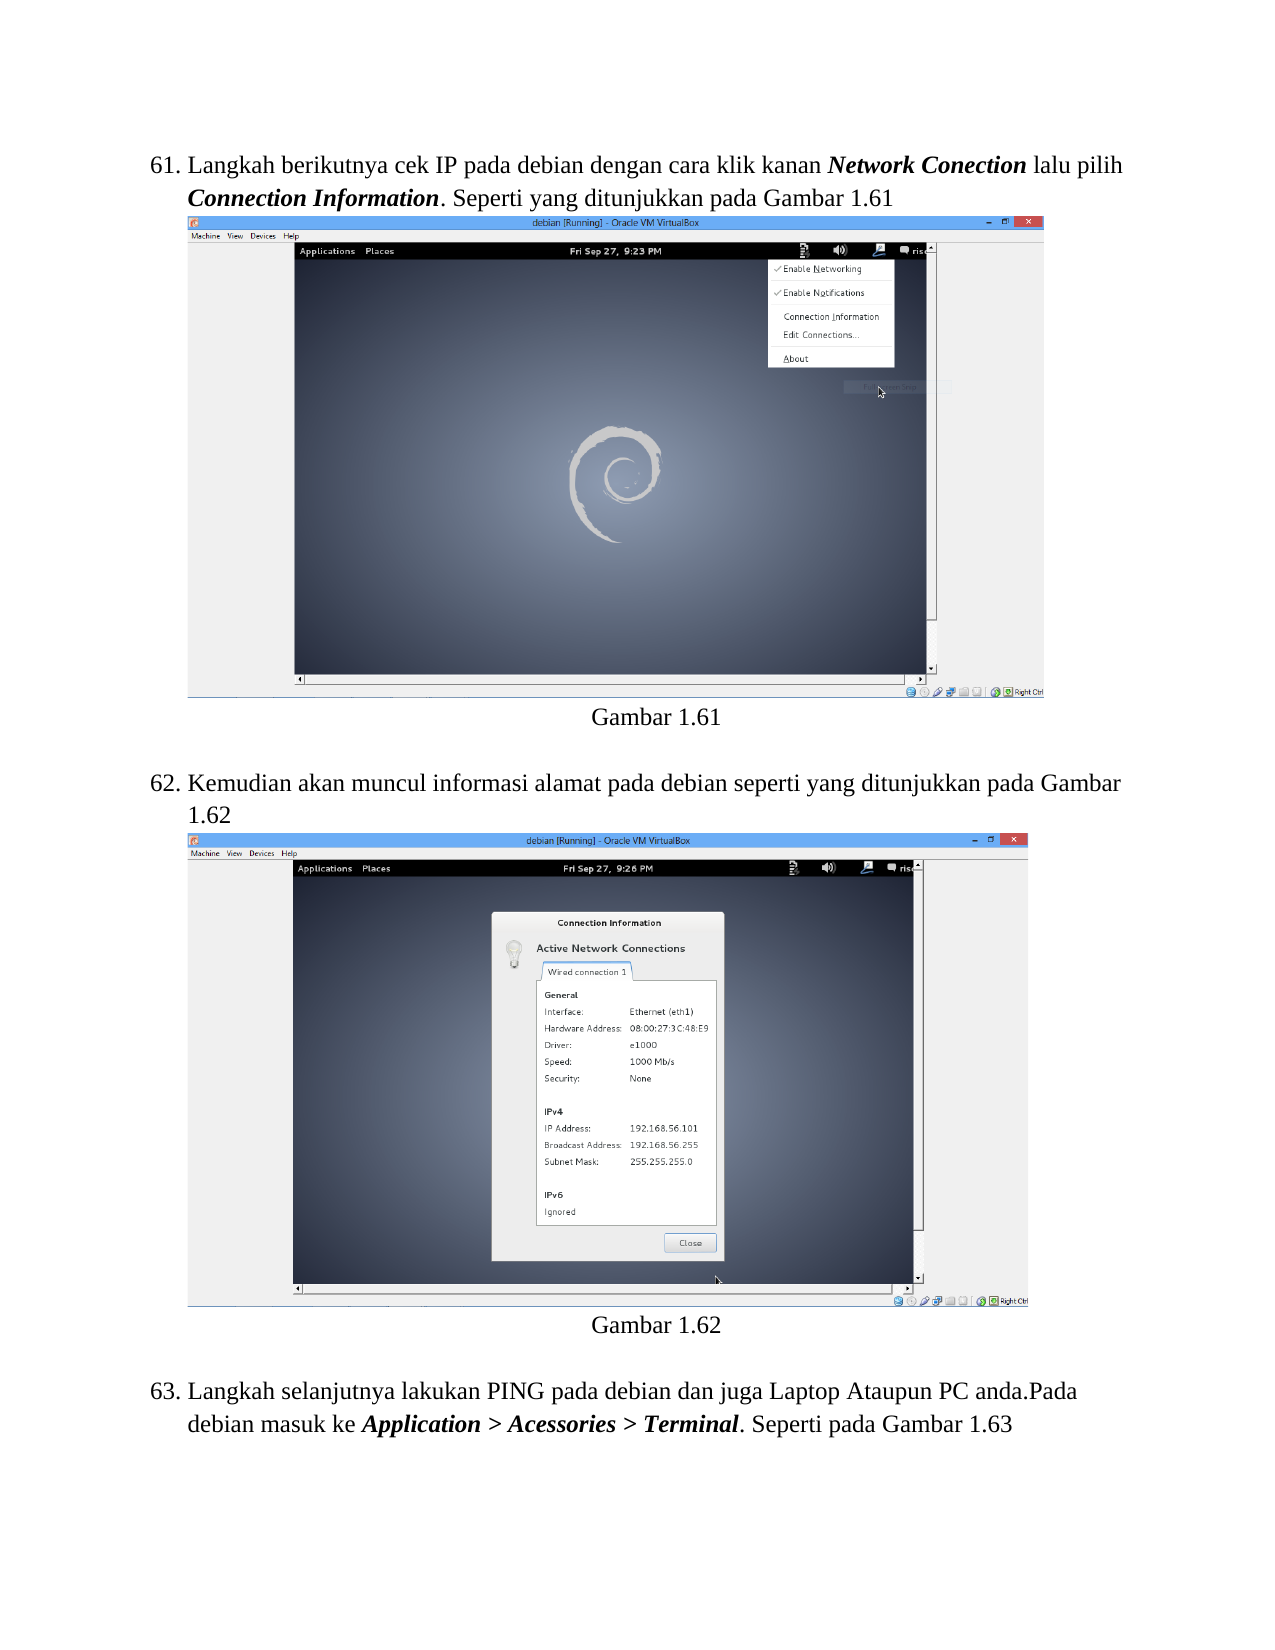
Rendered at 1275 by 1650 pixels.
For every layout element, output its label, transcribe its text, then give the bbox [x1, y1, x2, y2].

picture [187, 833, 1029, 1307]
list Gambar 1.62 [187, 1310, 1125, 1339]
list Langkah selanjutnya lakukan PING pada debian dan juga Laptop Ataupun PC anda.Pada debian masuk ke Application > Acessories > Terminal. Seperti pada Gambar 1.63 [150, 1376, 1125, 1438]
list Kemudian akan muncul informasi alamat pada debian seperti yang ditunjukkan pada Gambar 1.62 [150, 768, 1125, 829]
picture [187, 216, 1044, 698]
list Gambar 1.61 [187, 702, 1125, 730]
